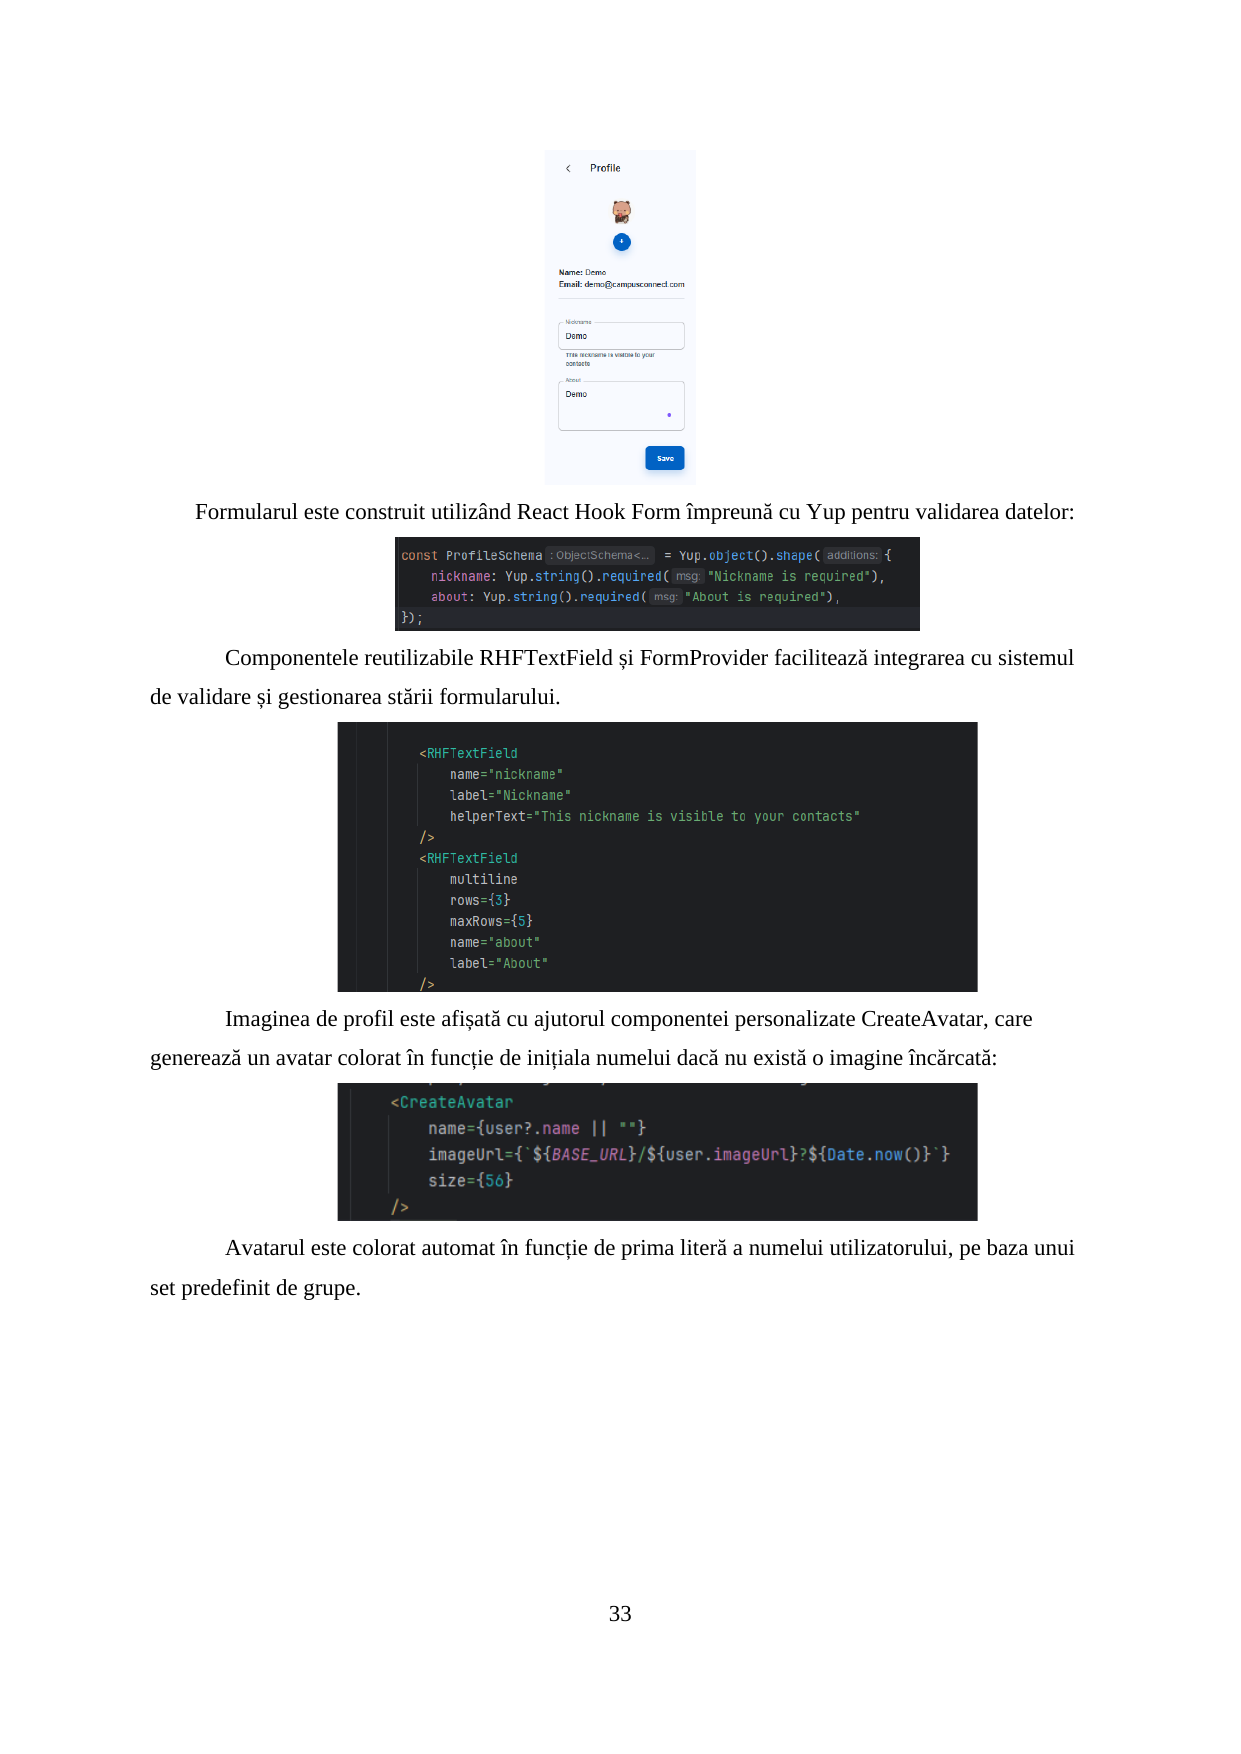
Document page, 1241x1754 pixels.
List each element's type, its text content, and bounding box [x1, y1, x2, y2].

text Avatarul este colorat automat în funcție de prima literă a numelui utilizatorului, pe baza unui set predefinit de grupe. [150, 1234, 1090, 1300]
picture [337, 722, 978, 992]
picture [337, 1083, 978, 1221]
text Imaginea de profil este afișată cu ajutorul componentei personalizate CreateAvatar, care generează un avatar colorat în funcție de inițiala numelui dacă nu există o imagine încărcată: [150, 1004, 1090, 1070]
text Componentele reutilizabile RHFTextField și FormProvider facilitează integrarea cu sistemul de validare și gestionarea stării formularului. [150, 644, 1090, 709]
text Formularul este construit utilizând React Hook Form împreună cu Yup pentru validarea datelor: [150, 498, 1090, 524]
picture [395, 537, 920, 631]
picture [544, 150, 696, 485]
